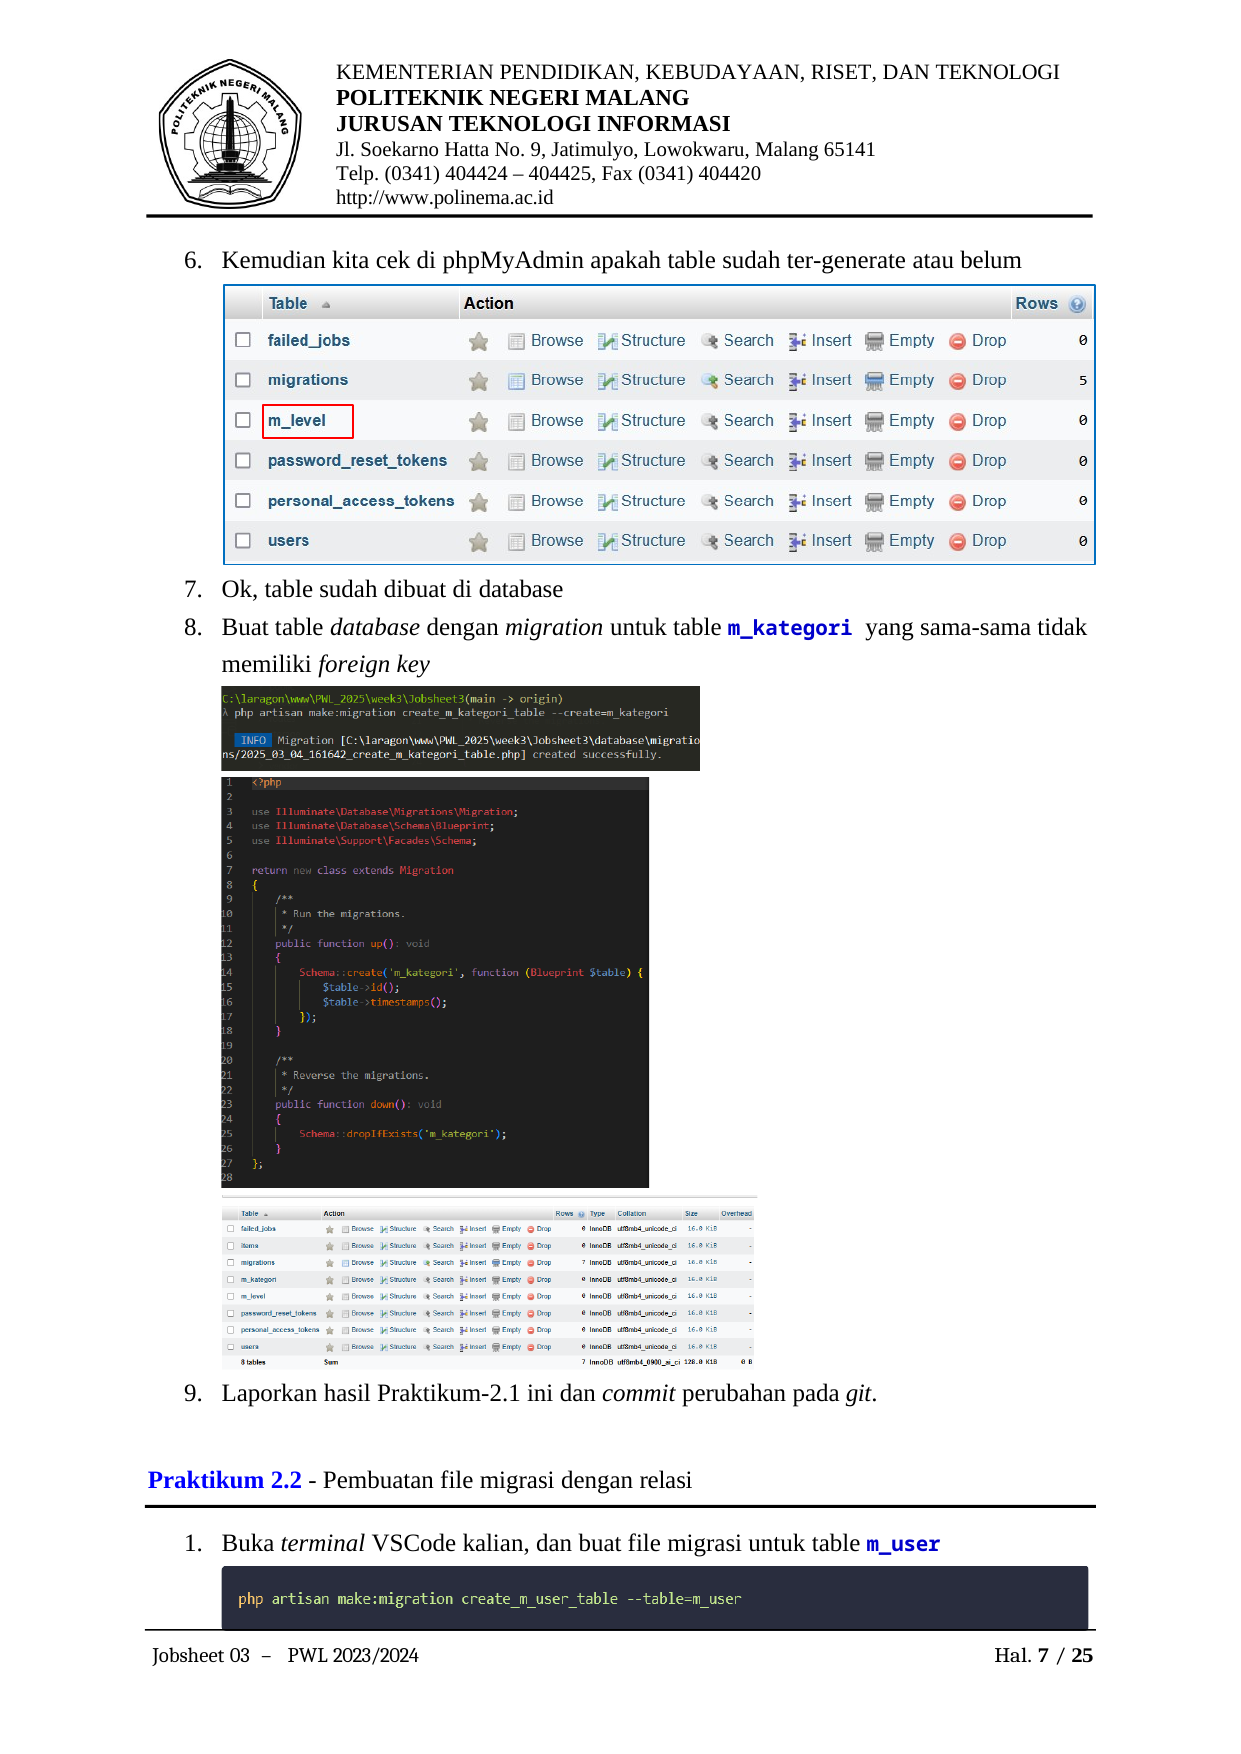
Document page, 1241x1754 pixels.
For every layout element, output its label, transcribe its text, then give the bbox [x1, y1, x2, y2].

list Laporkan hasil Praktikum-2.1 ini dan commit perubahan pada git. [184, 1378, 1107, 1407]
list Ok, table sudah dibuat di database [184, 291, 1107, 603]
picture [221, 1195, 758, 1371]
picture [225, 286, 1094, 291]
list Buka terminal VSCode kalian, dan buat file migrasi untuk table m_user [184, 1528, 1107, 1557]
picture [221, 777, 650, 1188]
list Kemudian kita cek di phpMyAdmin apakah table sudah ter-generate atau belum [184, 245, 1107, 274]
picture [221, 686, 700, 771]
picture [221, 1566, 1089, 1629]
text Praktikum 2.2 - Pembuatan file migrasi dengan relasi [148, 1466, 1107, 1494]
picture [158, 59, 302, 209]
